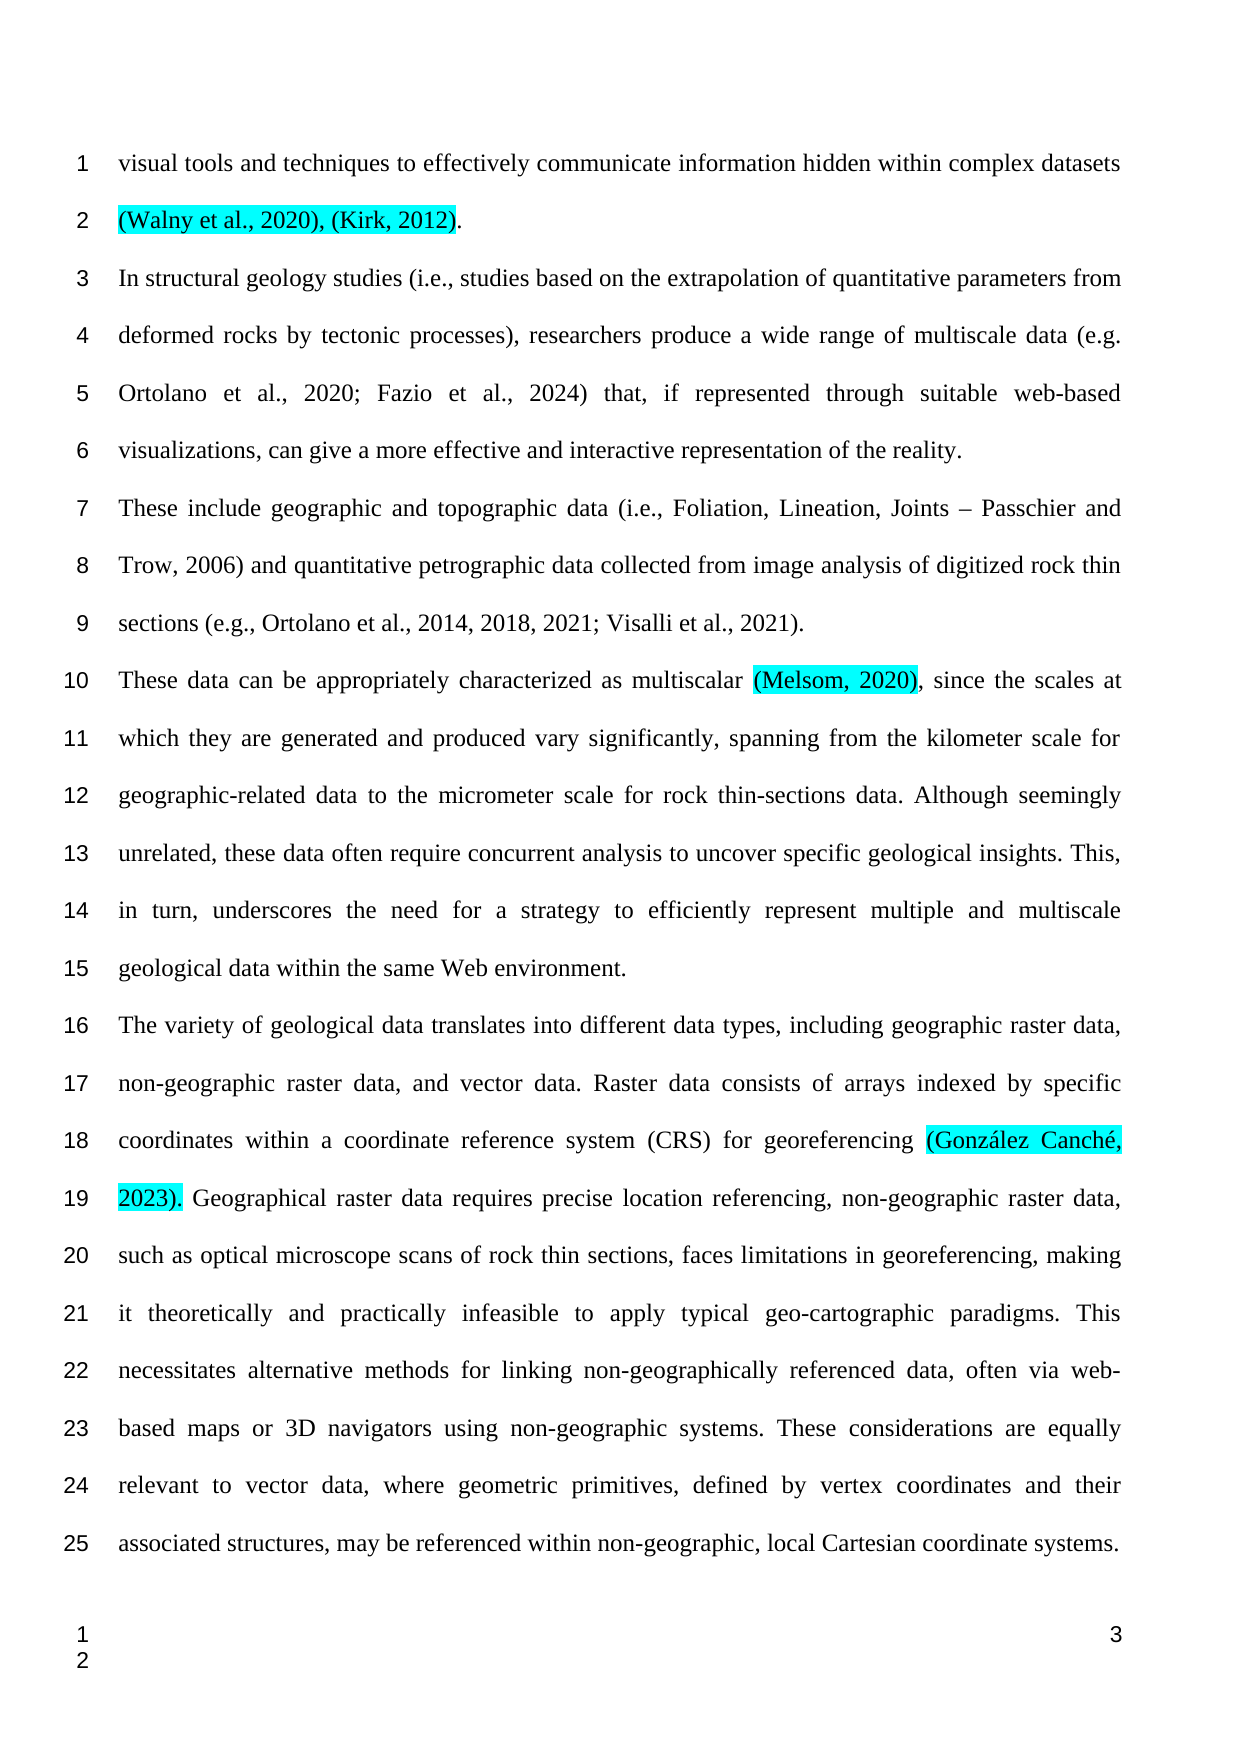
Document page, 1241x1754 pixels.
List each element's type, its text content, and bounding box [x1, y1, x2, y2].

text In structural geology studies (i.e., studies based on the extrapolation of quantitative parameters from deformed rocks by tectonic processes), researchers produce a wide range of multiscale data (e.g. Ortolano et al., 2020; Fazio et al., 2024) that, if represented through suitable web-based visualizations, can give a more effective and interactive representation of the reality. [118, 263, 1122, 464]
text These include geographic and topographic data (i.e., Foliation, Lineation, Joints – Passchier and Trow, 2006) and quantitative petrographic data collected from image analysis of digitized rock thin sections (e.g., Ortolano et al., 2014, 2018, 2021; Visalli et al., 2021). [118, 493, 1122, 636]
text These data can be appropriately characterized as multiscalar (Melsom, 2020), since the scales at which they are generated and produced vary significantly, spanning from the kilometer scale for geographic-related data to the micrometer scale for rock thin-sections data. Although seemingly unrelated, these data often require concurrent analysis to uncover specific geological insights. This, in turn, underscores the need for a strategy to efficiently represent multiple and multiscale geological data within the same Web environment. [118, 665, 1122, 981]
text The variety of geological data translates into different data types, including geographic raster data, non-geographic raster data, and vector data. Raster data consists of arrays indexed by specific coordinates within a coordinate reference system (CRS) for georeferencing (González Canché, 2023). Geographical raster data requires precise location referencing, non-geographic raster data, such as optical microscope scans of rock thin sections, faces limitations in georeferencing, making it theoretically and practically infeasible to apply typical geo-cartographic paradigms. This necessitates alternative methods for linking non-geographically referenced data, often via web-based maps or 3D navigators using non-geographic systems. These considerations are equally relevant to vector data, where geometric primitives, defined by vertex coordinates and their associated structures, may be referenced within non-geographic, local Cartesian coordinate systems. [118, 1010, 1122, 1556]
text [118, 148, 1122, 234]
